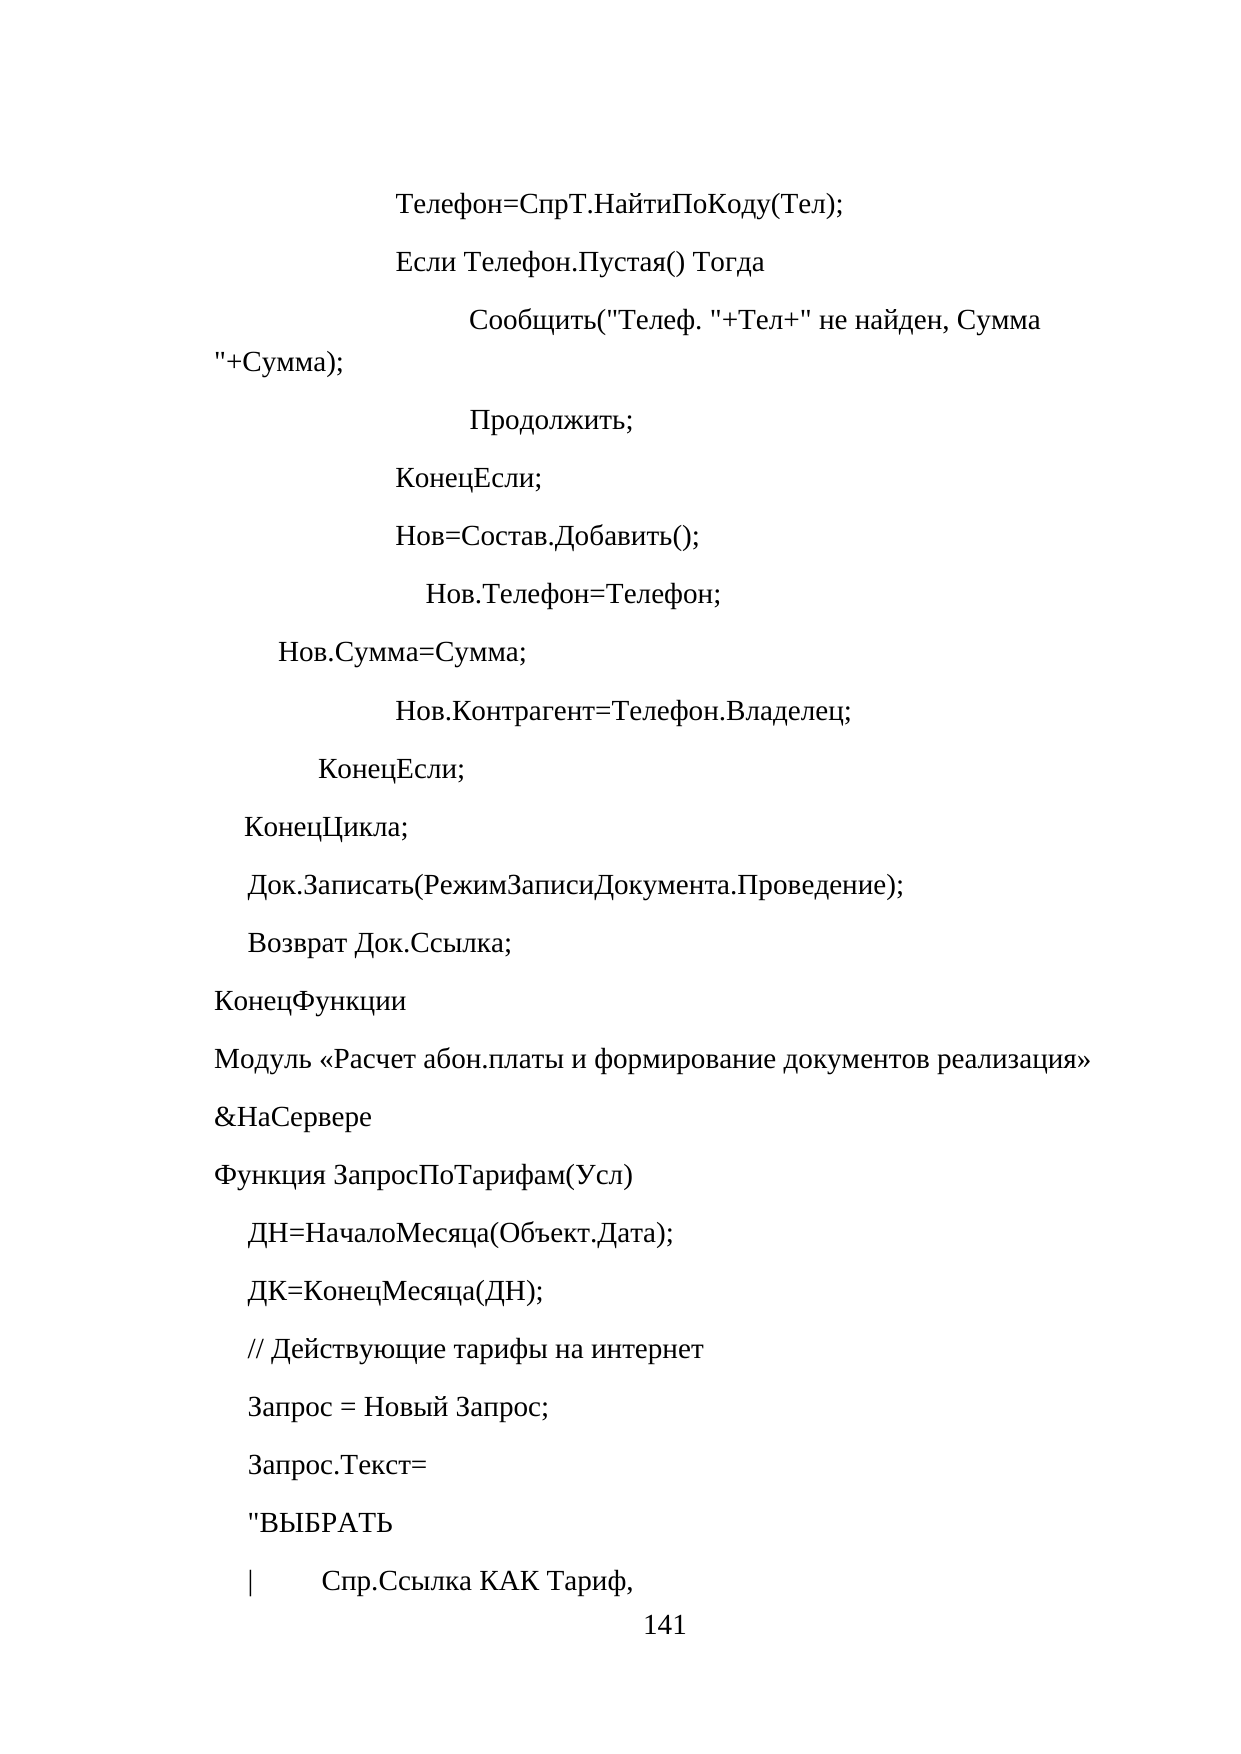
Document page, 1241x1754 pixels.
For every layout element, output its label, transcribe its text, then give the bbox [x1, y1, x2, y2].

text Запрос.Текст= [130, 1447, 1197, 1481]
text КонецФункции [214, 983, 1168, 1017]
text Нов.Контрагент=Телефон.Владелец; [130, 693, 1197, 727]
text ДН=НачалоМесяца(Объект.Дата); [130, 1215, 1197, 1249]
text Модуль «Расчет абон.платы и формирование документов реализация» [214, 1041, 1168, 1075]
text Сообщить("Телеф. "+Тел+" не найден, Сумма [130, 302, 1197, 336]
text КонецЕсли; [130, 751, 1197, 785]
text Нов.Телефон=Телефон; Нов.Сумма=Сумма; [214, 576, 951, 668]
text КонецЕсли; [130, 460, 1197, 494]
text Телефон=СпрТ.НайтиПоКоду(Тел); [130, 186, 1197, 220]
text Возврат Док.Ссылка; [130, 925, 1197, 959]
text | Спр.Ссылка КАК Тариф, [130, 1563, 1197, 1597]
text Док.Записать(РежимЗаписиДокумента.Проведение); [130, 867, 1197, 901]
text Продолжить; [130, 402, 1197, 436]
text Запрос = Новый Запрос; [130, 1389, 1197, 1423]
text &НаСервере [214, 1099, 1168, 1133]
text "ВЫБРАТЬ [130, 1505, 1197, 1539]
text Нов=Состав.Добавить(); [130, 518, 1197, 552]
text КонецЦикла; [130, 809, 1197, 843]
text "+Сумма); [214, 344, 1168, 378]
text Если Телефон.Пустая() Тогда [130, 244, 1197, 278]
text ДК=КонецМесяца(ДН); [130, 1273, 1197, 1307]
text Функция ЗапросПоТарифам(Усл) [214, 1157, 1168, 1191]
text // Действующие тарифы на интернет [130, 1331, 1197, 1365]
